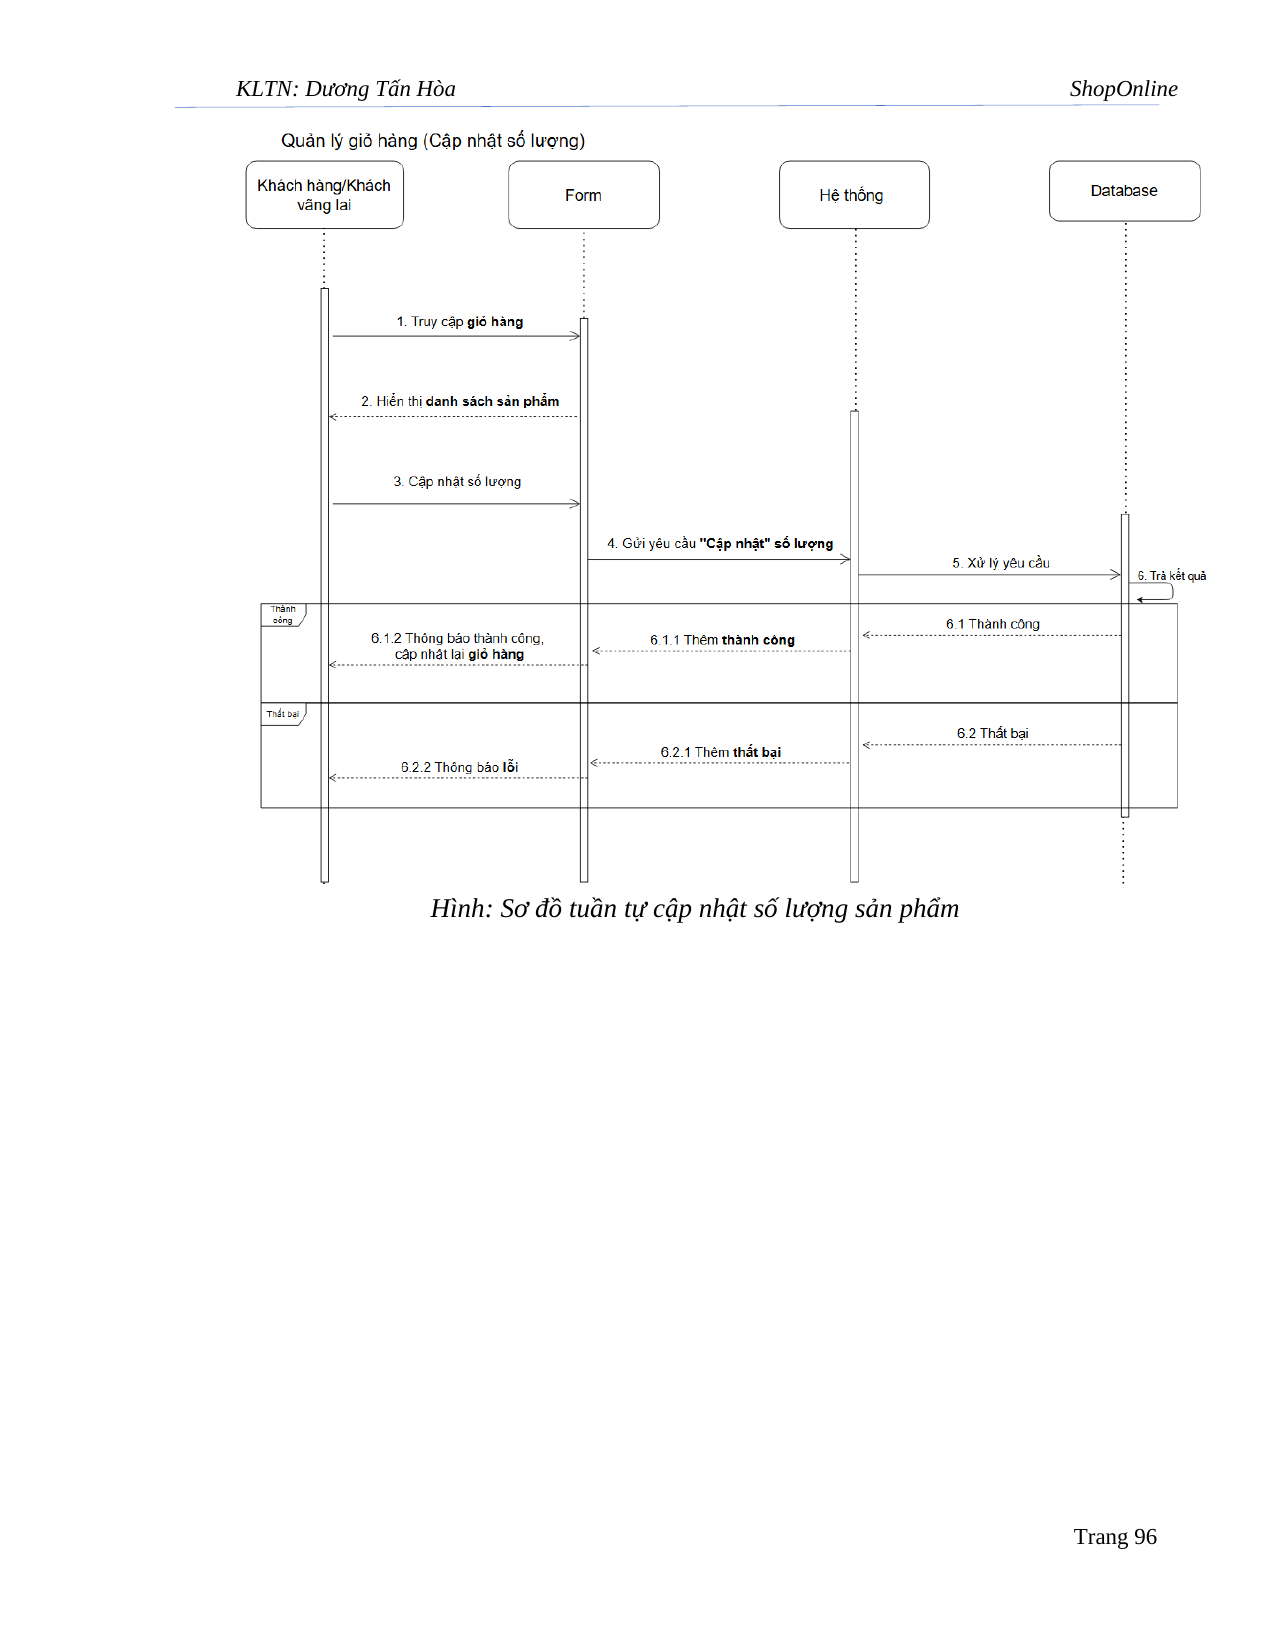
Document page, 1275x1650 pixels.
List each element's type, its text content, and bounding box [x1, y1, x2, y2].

picture [235, 126, 1216, 888]
text Hình: Sơ đồ tuần tự cập nhật số lượng sản phẩm [177, 892, 1157, 923]
